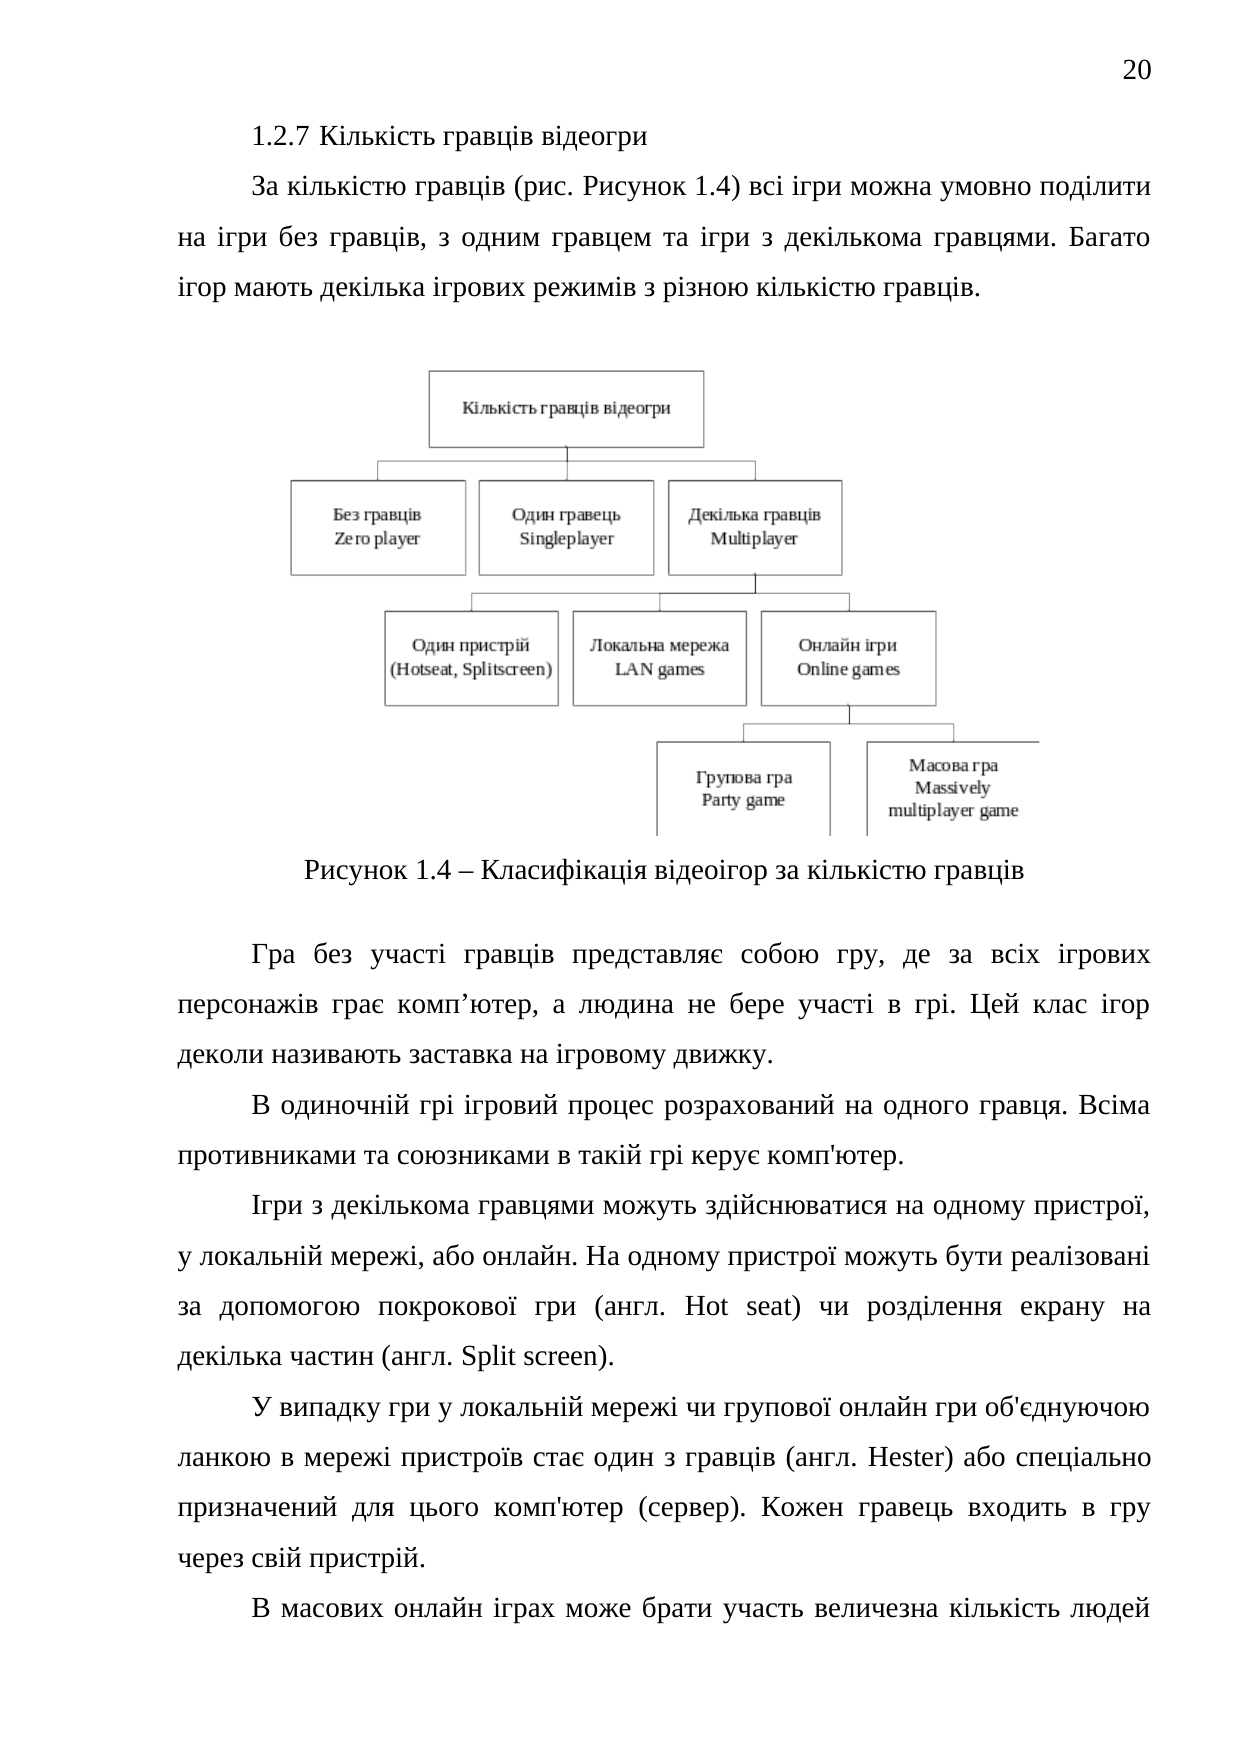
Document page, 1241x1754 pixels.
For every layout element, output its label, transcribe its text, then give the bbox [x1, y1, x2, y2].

subtitle Кількість гравців відеогри [251, 118, 1152, 152]
text Ігри з декількома гравцями можуть здійснюватися на одному пристрої, у локальній мережі, або онлайн. На одному пристрої можуть бути реалізовані за допомогою покрокової гри (англ. Hot seat) чи розділення екрану на декілька частин (англ. Split screen). [177, 1187, 1152, 1372]
text За кількістю гравців (рис. Рисунок 1.4) всі ігри можна умовно поділити на ігри без гравців, з одним гравцем та ігри з декількома гравцями. Багато ігор мають декілька ігрових режимів з різною кількістю гравців. [177, 168, 1152, 303]
text Рисунок 1.4 – Класифікація відеоігор за кількістю гравців [177, 852, 1152, 886]
text В одиночній грі ігровий процес розрахований на одного гравця. Всіма противниками та союзниками в такій грі керує комп'ютер. [177, 1087, 1152, 1171]
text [177, 1590, 1152, 1623]
text У випадку гри у локальній мережі чи групової онлайн гри об'єднуючою ланкою в мережі пристроїв стає один з гравців (англ. Hester) або спеціально призначений для цього комп'ютер (сервер). Кожен гравець входить в гру через свій пристрій. [177, 1389, 1152, 1573]
text Гра без участі гравців представляє собою гру, де за всіх ігрових персонажів грає комп’ютер, а людина не бере участі в грі. Цей клас ігор деколи називають заставка на ігровому движку. [177, 936, 1152, 1070]
